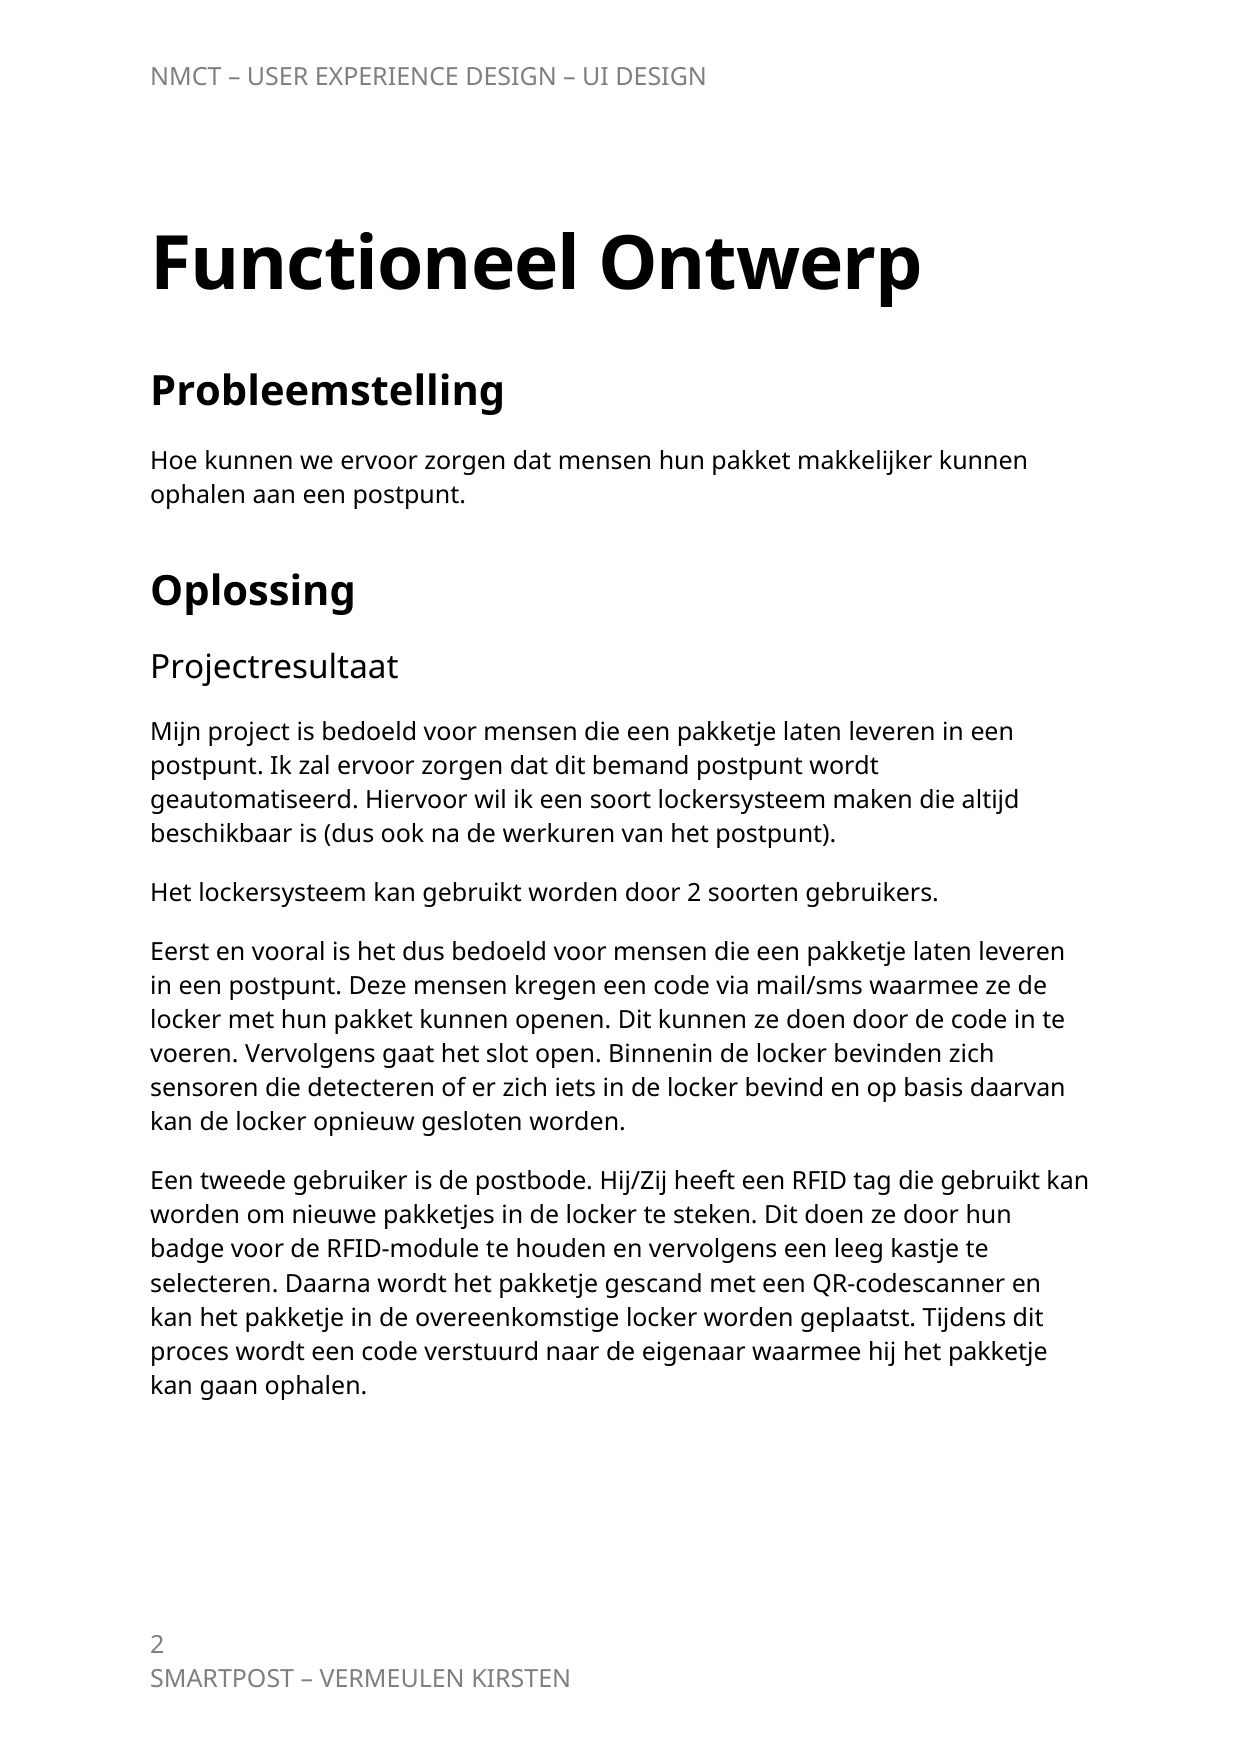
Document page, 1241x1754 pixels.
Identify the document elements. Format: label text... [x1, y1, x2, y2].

text Hoe kunnen we ervoor zorgen dat mensen hun pakket makkelijker kunnen ophalen aan een postpunt. [150, 443, 1090, 511]
text Het lockersysteem kan gebruikt worden door 2 soorten gebruikers. [150, 874, 1090, 909]
subtitle Oplossing [150, 561, 1090, 618]
text Mijn project is bedoeld voor mensen die een pakketje laten leveren in een postpunt. Ik zal ervoor zorgen dat dit bemand postpunt wordt geautomatiseerd. Hiervoor wil ik een soort lockersysteem maken die altijd beschikbaar is (dus ook na de werkuren van het postpunt). [150, 713, 1090, 849]
text Eerst en vooral is het dus bedoeld voor mensen die een pakketje laten leveren in een postpunt. Deze mensen kregen een code via mail/sms waarmee ze de locker met hun pakket kunnen openen. Dit kunnen ze doen door de code in te voeren. Vervolgens gaat het slot open. Binnenin de locker bevinden zich sensoren die detecteren of er zich iets in de locker bevind en op basis daarvan kan de locker opnieuw gesloten worden. [150, 934, 1090, 1138]
title Functioneel Ontwerp [150, 209, 1090, 311]
subtitle Projectresultaat [150, 643, 1090, 688]
text Een tweede gebruiker is de postbode. Hij/Zij heeft een RFID tag die gebruikt kan worden om nieuwe pakketjes in de locker te steken. Dit doen ze door hun badge voor de RFID-module te houden en vervolgens een leeg kastje te selecteren. Daarna wordt het pakketje gescand met een QR-codescanner en kan het pakketje in de overeenkomstige locker worden geplaatst. Tijdens dit proces wordt een code verstuurd naar de eigenaar waarmee hij het pakketje kan gaan ophalen. [150, 1163, 1090, 1401]
subtitle Probleemstelling [150, 361, 1090, 418]
